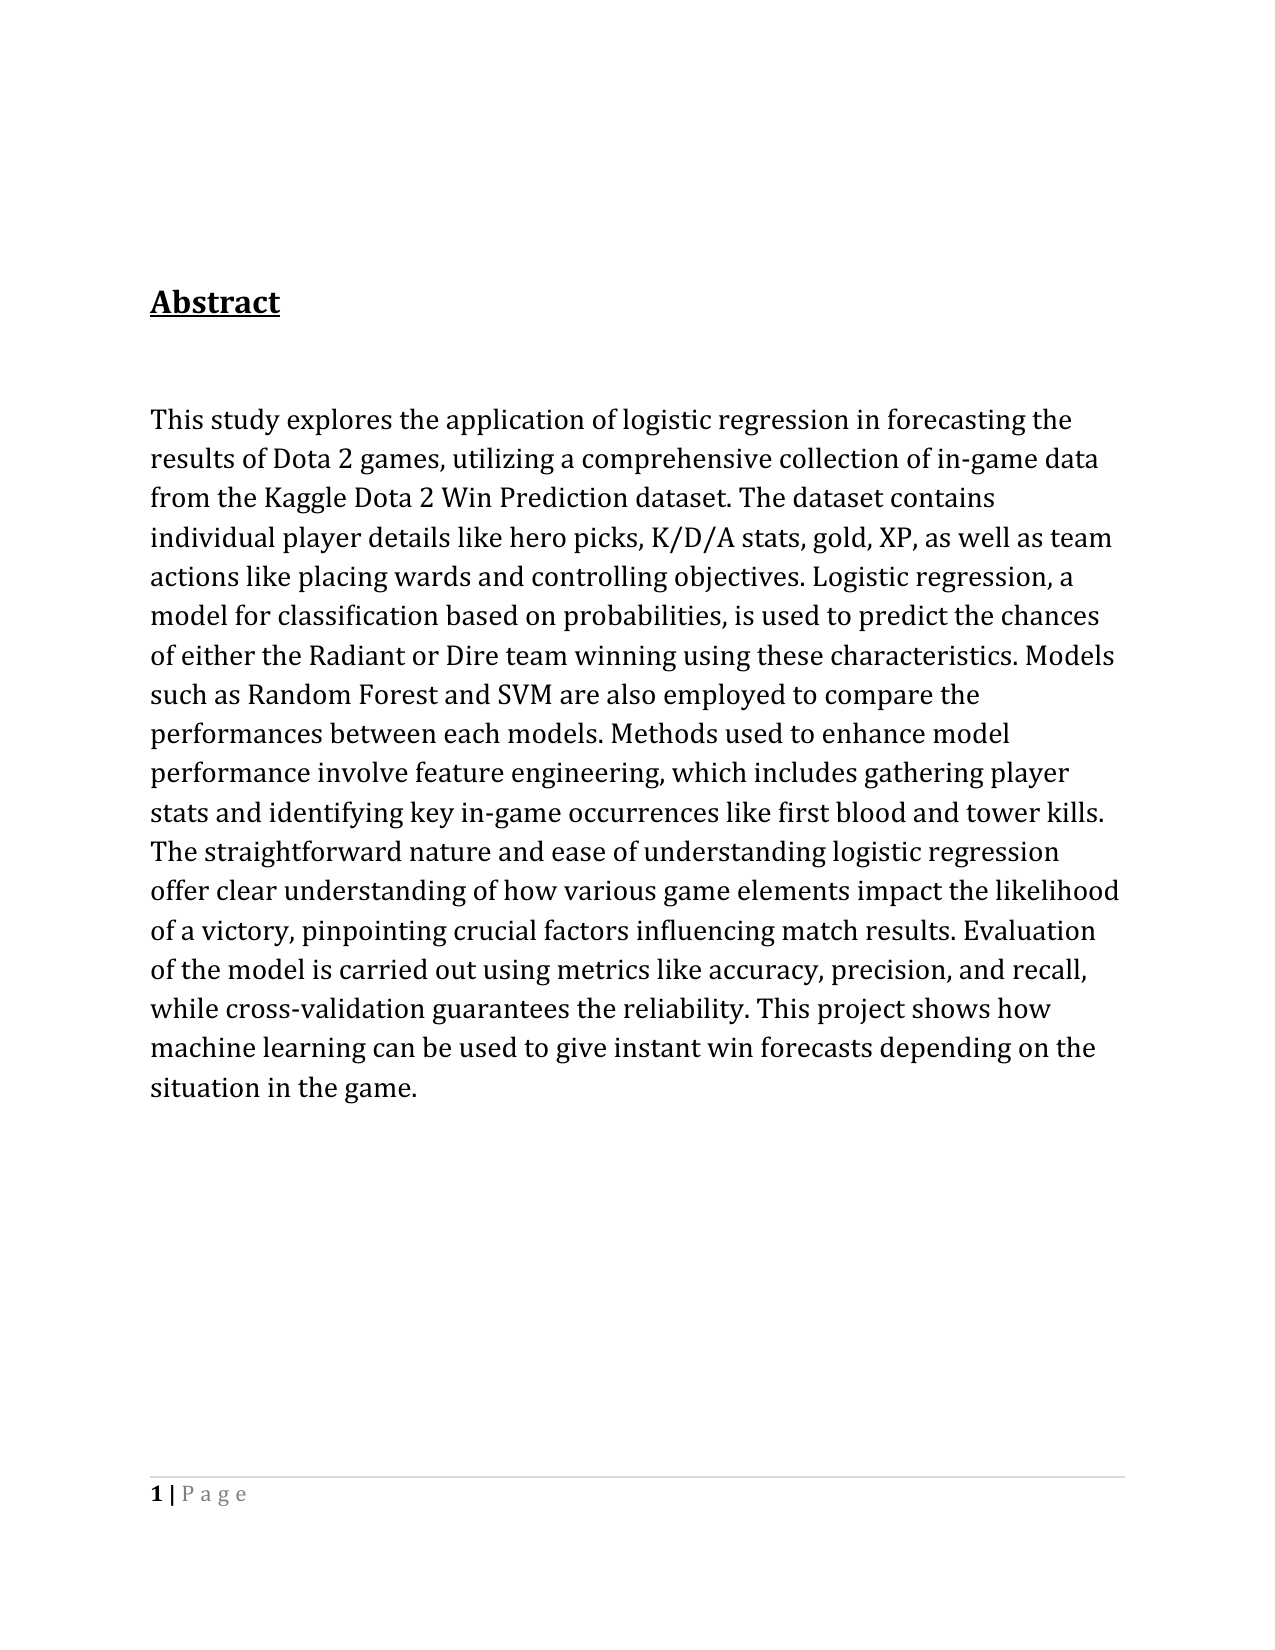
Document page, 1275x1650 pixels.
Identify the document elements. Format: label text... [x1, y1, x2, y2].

text This study explores the application of logistic regression in forecasting the results of Dota 2 games, utilizing a comprehensive collection of in-game data from the Kaggle Dota 2 Win Prediction dataset. The dataset contains individual player details like hero picks, K/D/A stats, gold, XP, as well as team actions like placing wards and controlling objectives. Logistic regression, a model for classification based on probabilities, is used to predict the chances of either the Radiant or Dire team winning using these characteristics. Models such as Random Forest and SVM are also employed to compare the performances between each models. Methods used to enhance model performance involve feature engineering, which includes gathering player stats and identifying key in-game occurrences like first blood and tower kills. The straightforward nature and ease of understanding logistic regression offer clear understanding of how various game elements impact the likelihood of a victory, pinpointing crucial factors influencing match results. Evaluation of the model is carried out using metrics like accuracy, precision, and recall, while cross-validation guarantees the reliability. This project shows how machine learning can be used to give instant win forecasts depending on the situation in the game. [150, 402, 1125, 1103]
text Abstract [150, 281, 1125, 321]
